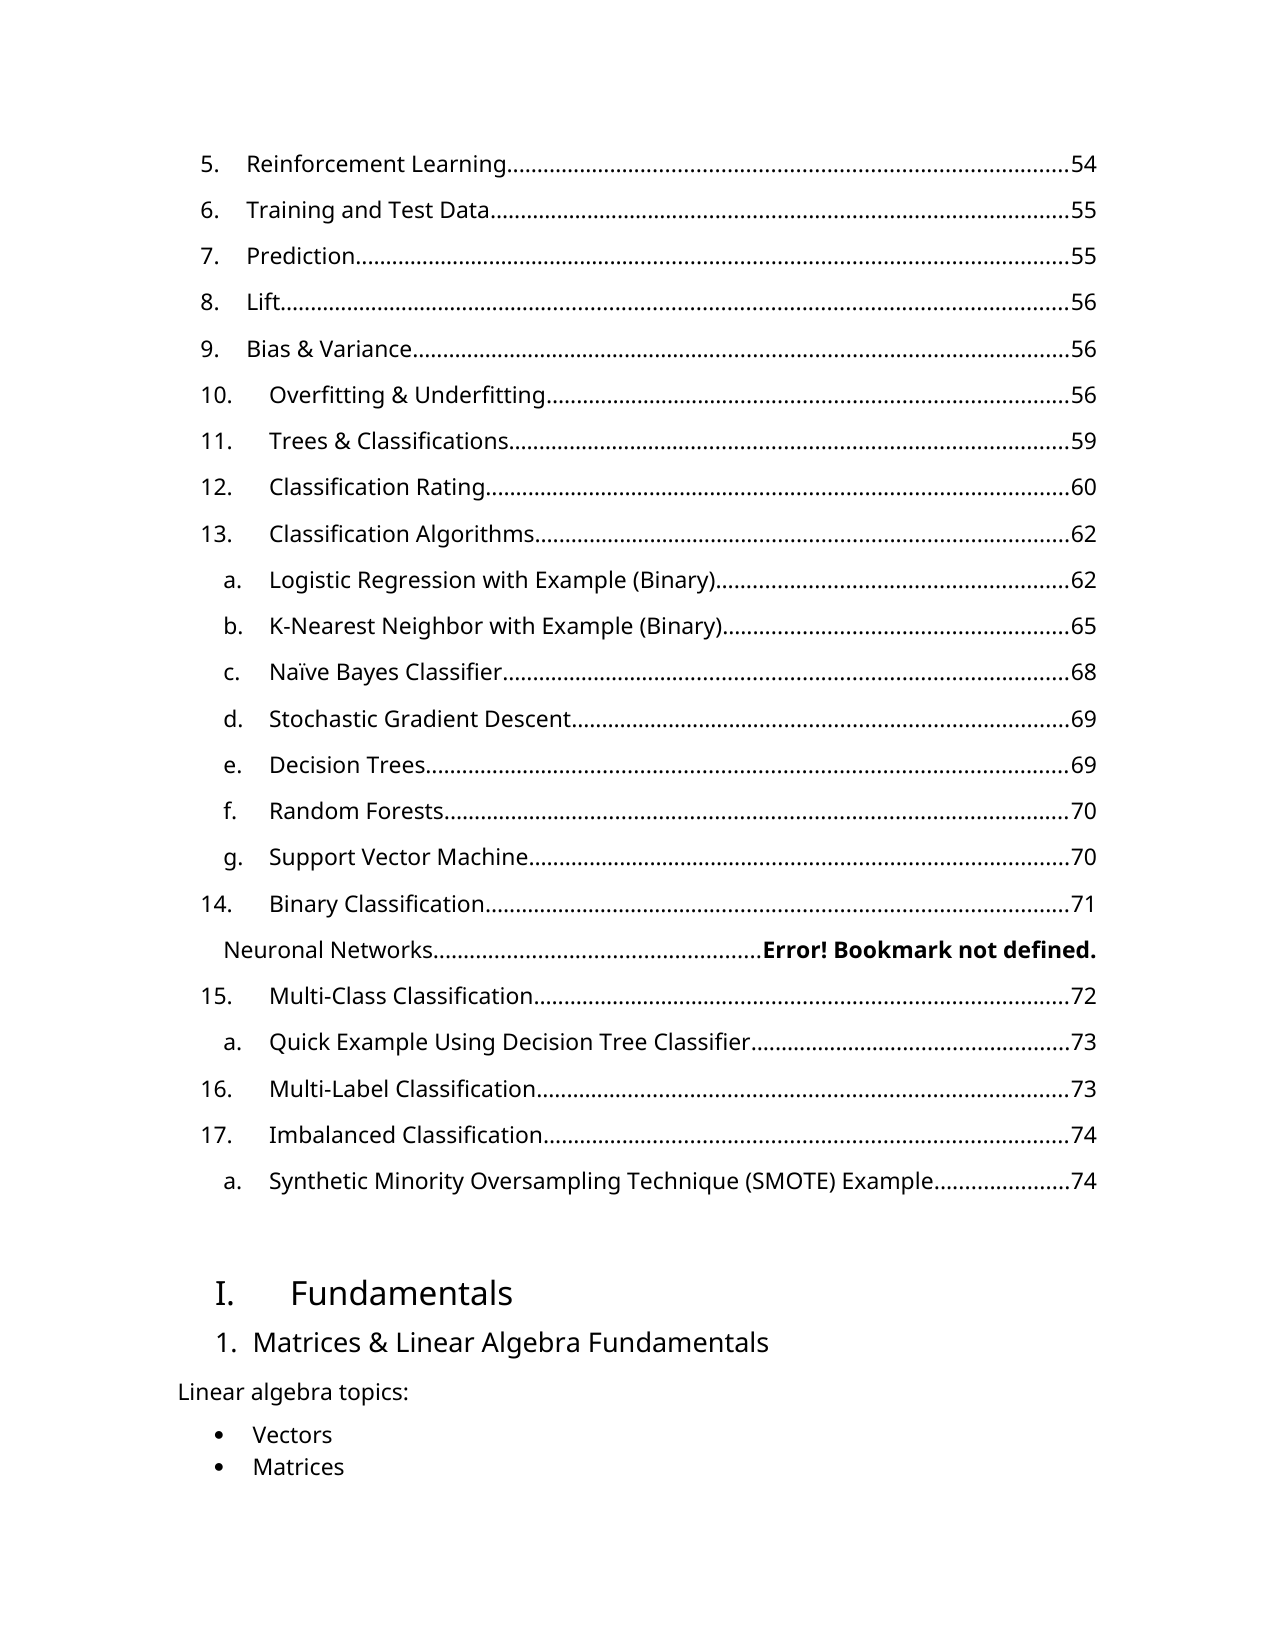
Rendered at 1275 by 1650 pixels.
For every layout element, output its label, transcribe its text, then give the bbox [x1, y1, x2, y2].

list Vectors [215, 1419, 1098, 1451]
subtitle Fundamentals [215, 1270, 1098, 1316]
subtitle Matrices & Linear Algebra Fundamentals [215, 1323, 1098, 1360]
text Linear algebra topics: [177, 1376, 1098, 1407]
list Matrices [215, 1451, 1098, 1482]
